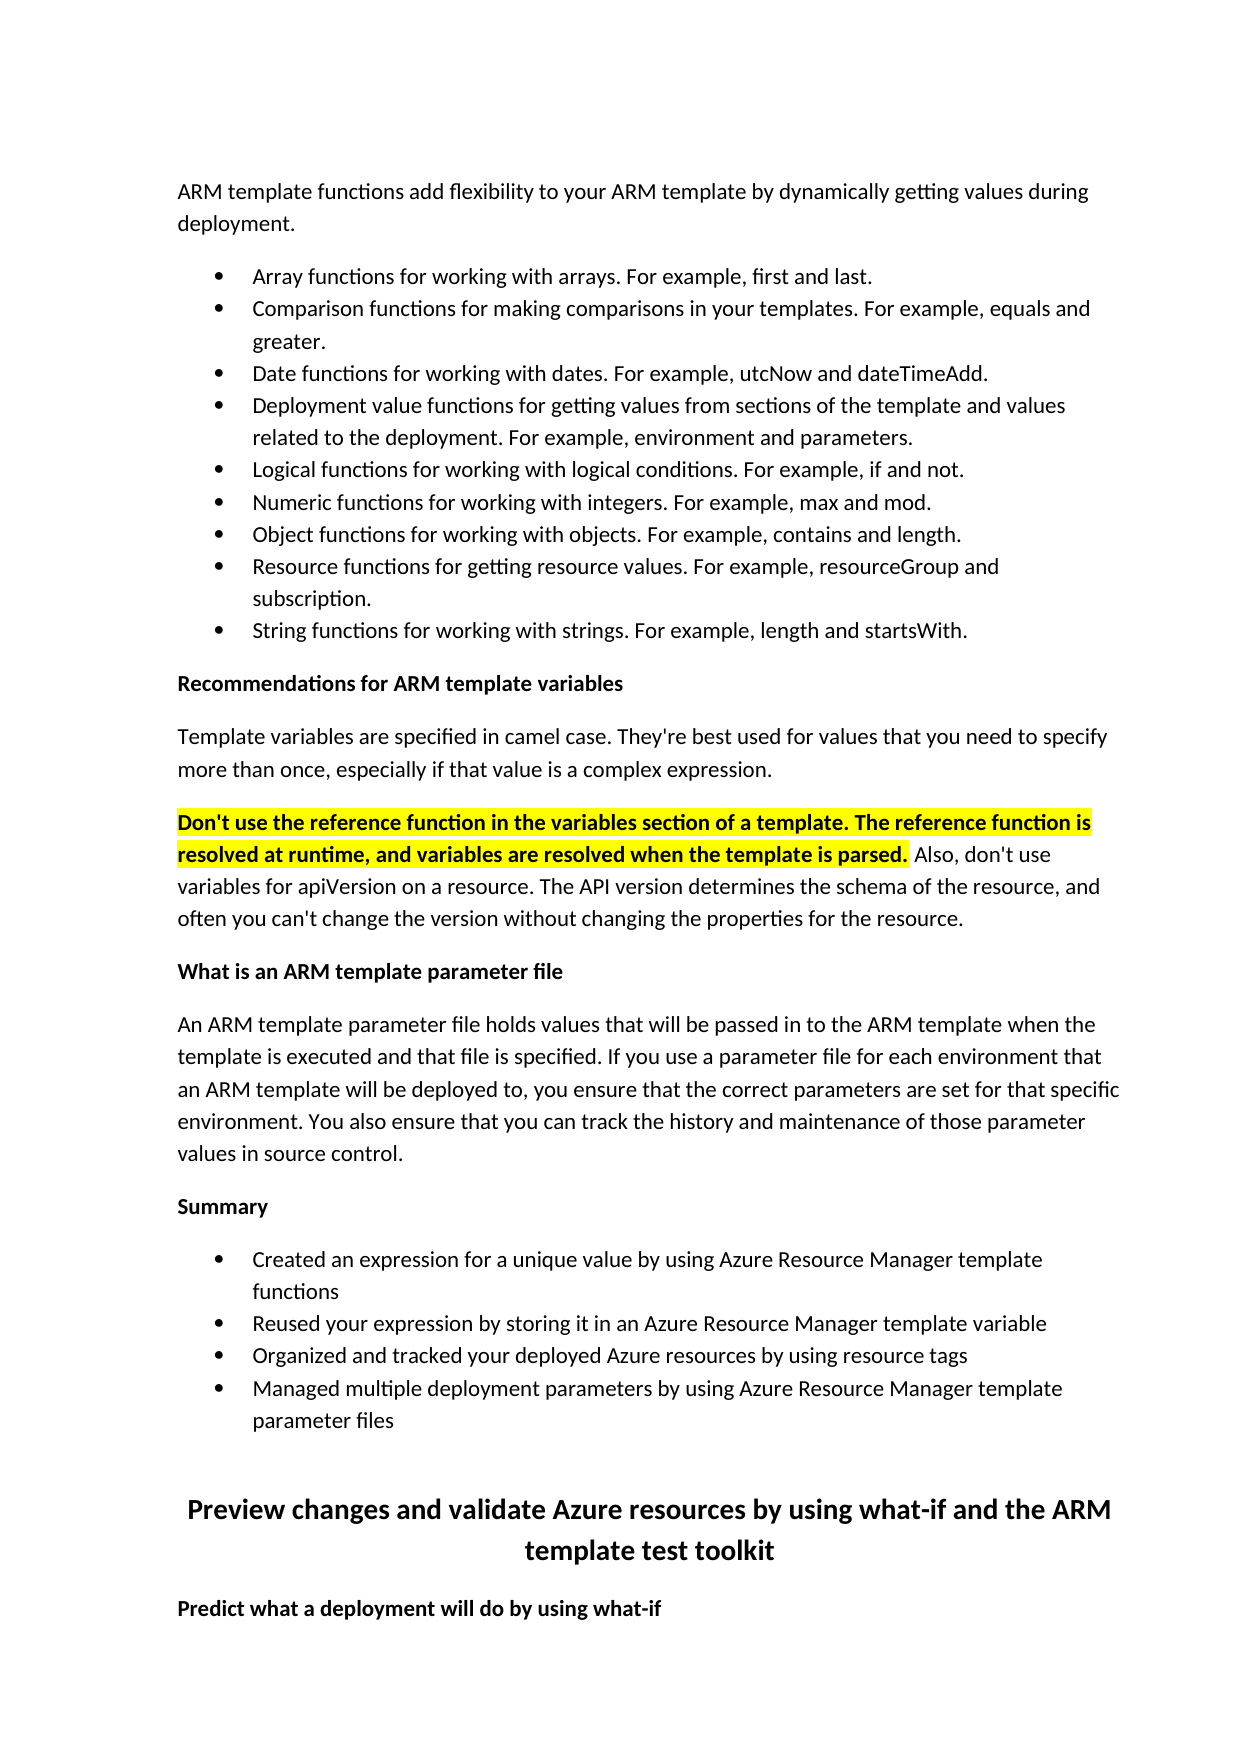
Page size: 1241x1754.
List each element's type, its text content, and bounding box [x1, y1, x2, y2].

text Don't use the reference function in the variables section of a template. The reference function is resolved at runtime, and variables are resolved when the template is parsed. Also, don't use variables for apiVersion on a resource. The API version determines the schema of the resource, and often you can't change the version without changing the properties for the resource. [177, 808, 1122, 932]
list Deployment value functions for getting values from sections of the template and values related to the deployment. For example, environment and parameters. [215, 391, 1122, 451]
text Recommendations for ARM template variables [177, 669, 1122, 697]
list Array functions for working with arrays. For example, first and last. [215, 262, 1122, 290]
text An ARM template parameter file holds values that will be passed in to the ARM template when the template is executed and that file is specified. If you use a parameter file for each environment that an ARM template will be deployed to, you ensure that the correct parameters are set for that specific environment. You also ensure that you can track the history and maintenance of those parameter values in source control. [177, 1010, 1122, 1167]
list Numeric functions for working with integers. For example, max and mod. [215, 488, 1122, 516]
list Resource functions for getting resource values. For example, resourceGroup and subscription. [215, 552, 1122, 612]
text Summary [177, 1192, 1122, 1220]
list Created an expression for a unique value by using Azure Resource Manager template functions [215, 1245, 1122, 1305]
list String functions for working with strings. For example, length and startsWith. [215, 616, 1122, 644]
text Template variables are specified in camel case. They're best used for values that you need to specify more than once, especially if that value is a complex expression. [177, 722, 1122, 783]
list Logical functions for working with logical conditions. For example, if and not. [215, 456, 1122, 483]
list Managed multiple deployment parameters by using Azure Resource Manager template parameter files [215, 1374, 1122, 1434]
list Reused your expression by storing it in an Azure Resource Manager template variable [215, 1309, 1122, 1337]
list Date functions for working with dates. For example, utcNow and dateTimeAdd. [215, 359, 1122, 387]
list Organized and tracked your deployed Azure resources by using resource tags [215, 1342, 1122, 1370]
text ARM template functions add flexibility to your ARM template by dynamically getting values during deployment. [177, 177, 1122, 237]
text Preview changes and validate Azure resources by using what-if and the ARM template test toolkit [177, 1491, 1122, 1568]
list Object functions for working with objects. For example, contains and length. [215, 520, 1122, 548]
text What is an ARM template parameter file [177, 957, 1122, 985]
text Predict what a deployment will do by using what-if [177, 1594, 1122, 1622]
list Comparison functions for making comparisons in your templates. For example, equals and greater. [215, 294, 1122, 355]
